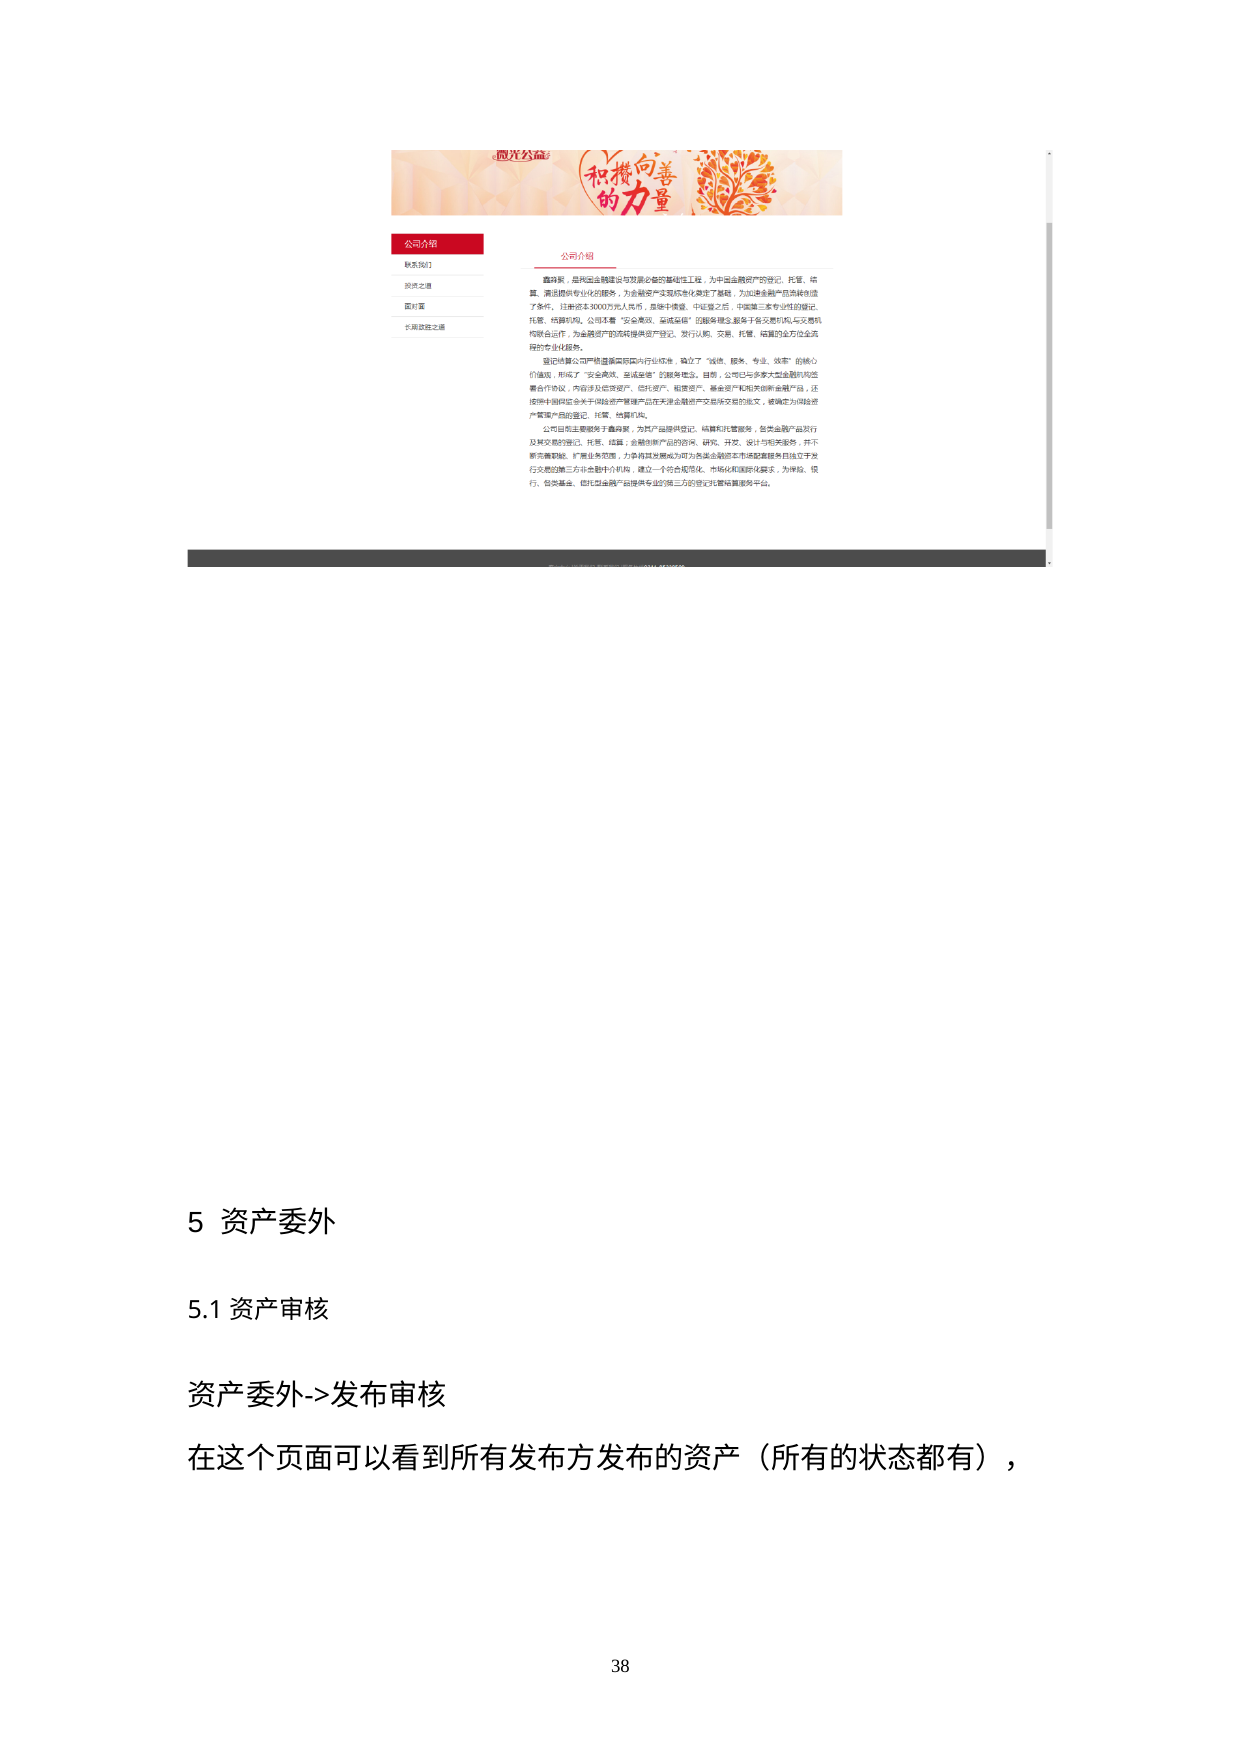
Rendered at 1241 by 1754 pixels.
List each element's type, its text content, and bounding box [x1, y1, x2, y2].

subtitle 5 资产委外 [187, 1199, 1053, 1241]
subtitle 5.1 资产审核 [187, 1289, 1053, 1326]
text 资产委外->发布审核 [187, 1371, 1053, 1413]
picture [187, 150, 1053, 567]
text 在这个页面可以看到所有发布方发布的资产（所有的状态都有）， [187, 1434, 1053, 1477]
